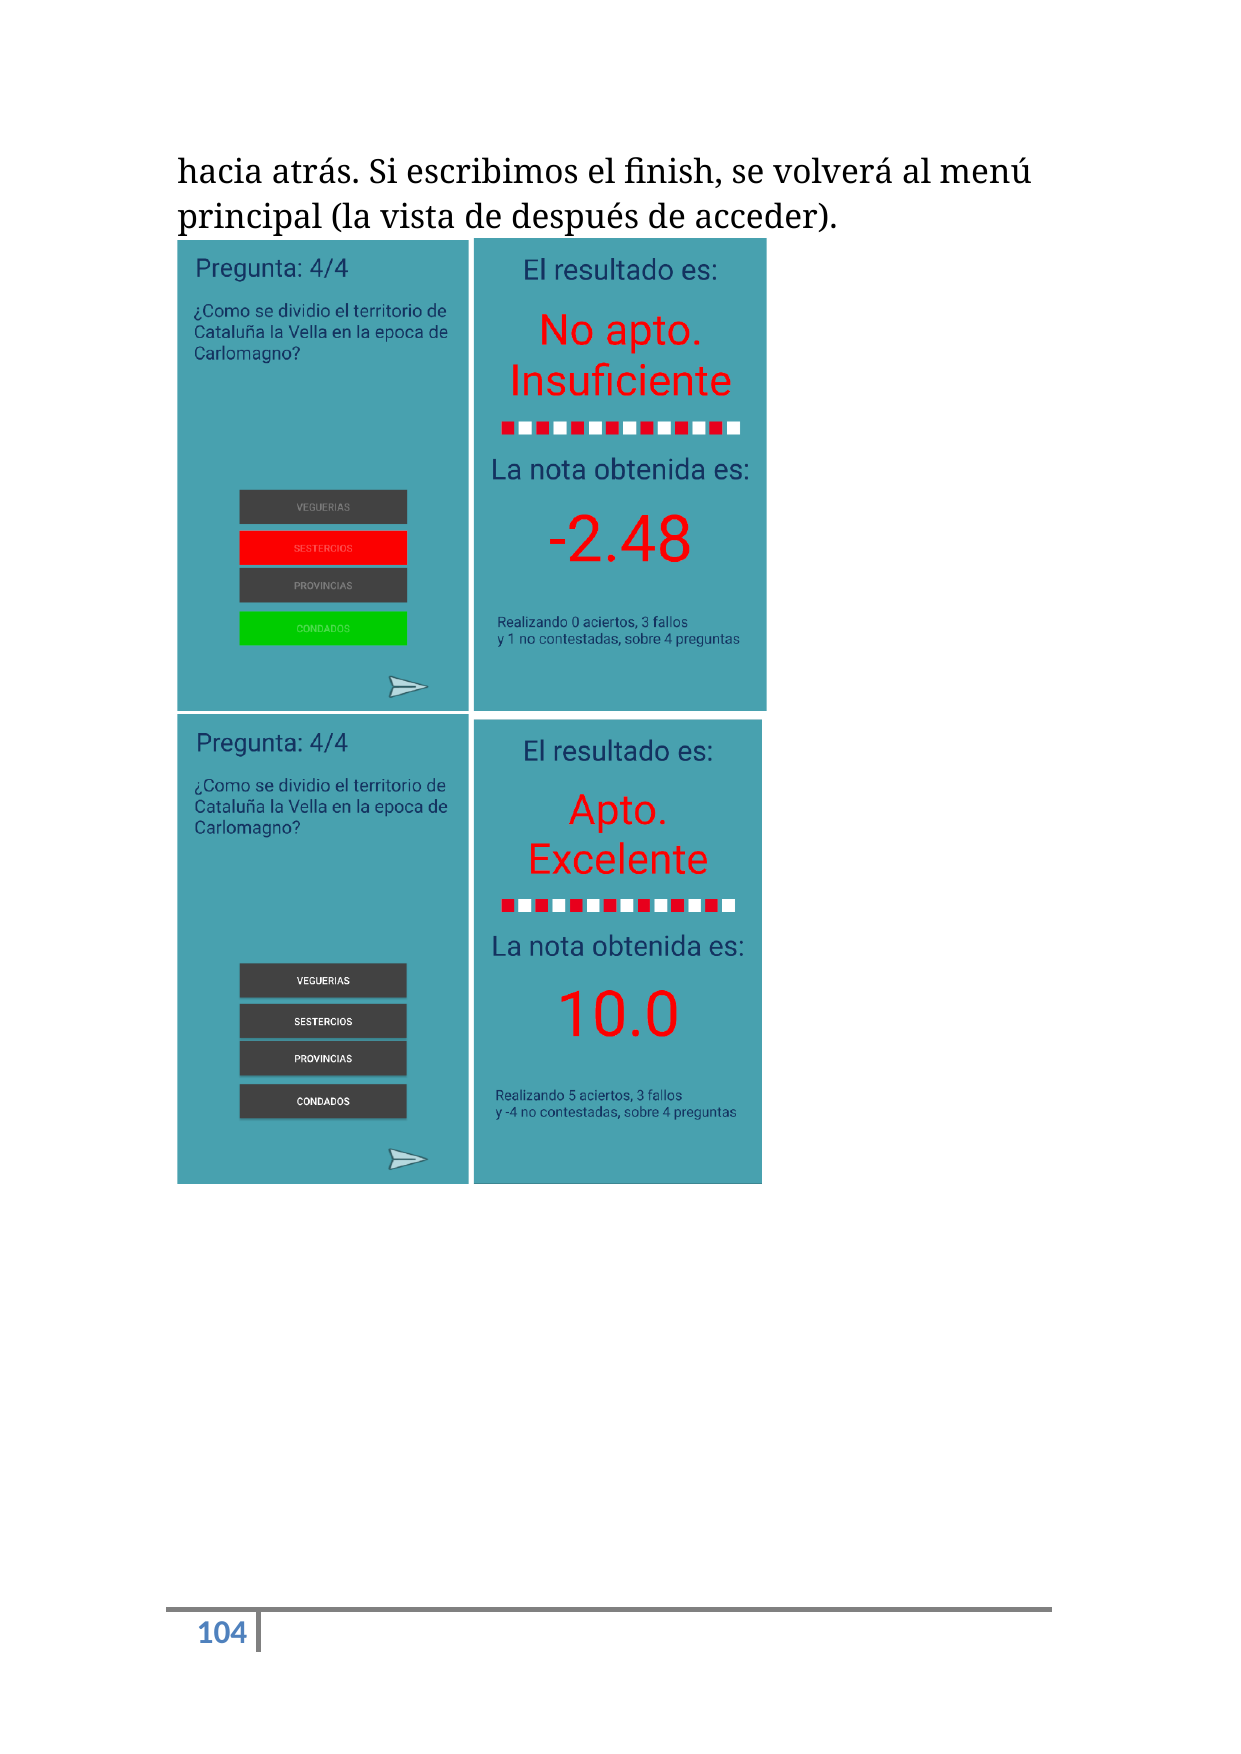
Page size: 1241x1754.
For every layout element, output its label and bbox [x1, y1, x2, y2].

picture [473, 238, 767, 711]
text [177, 148, 1063, 238]
picture [473, 719, 762, 1184]
picture [177, 714, 469, 1184]
picture [177, 240, 469, 711]
